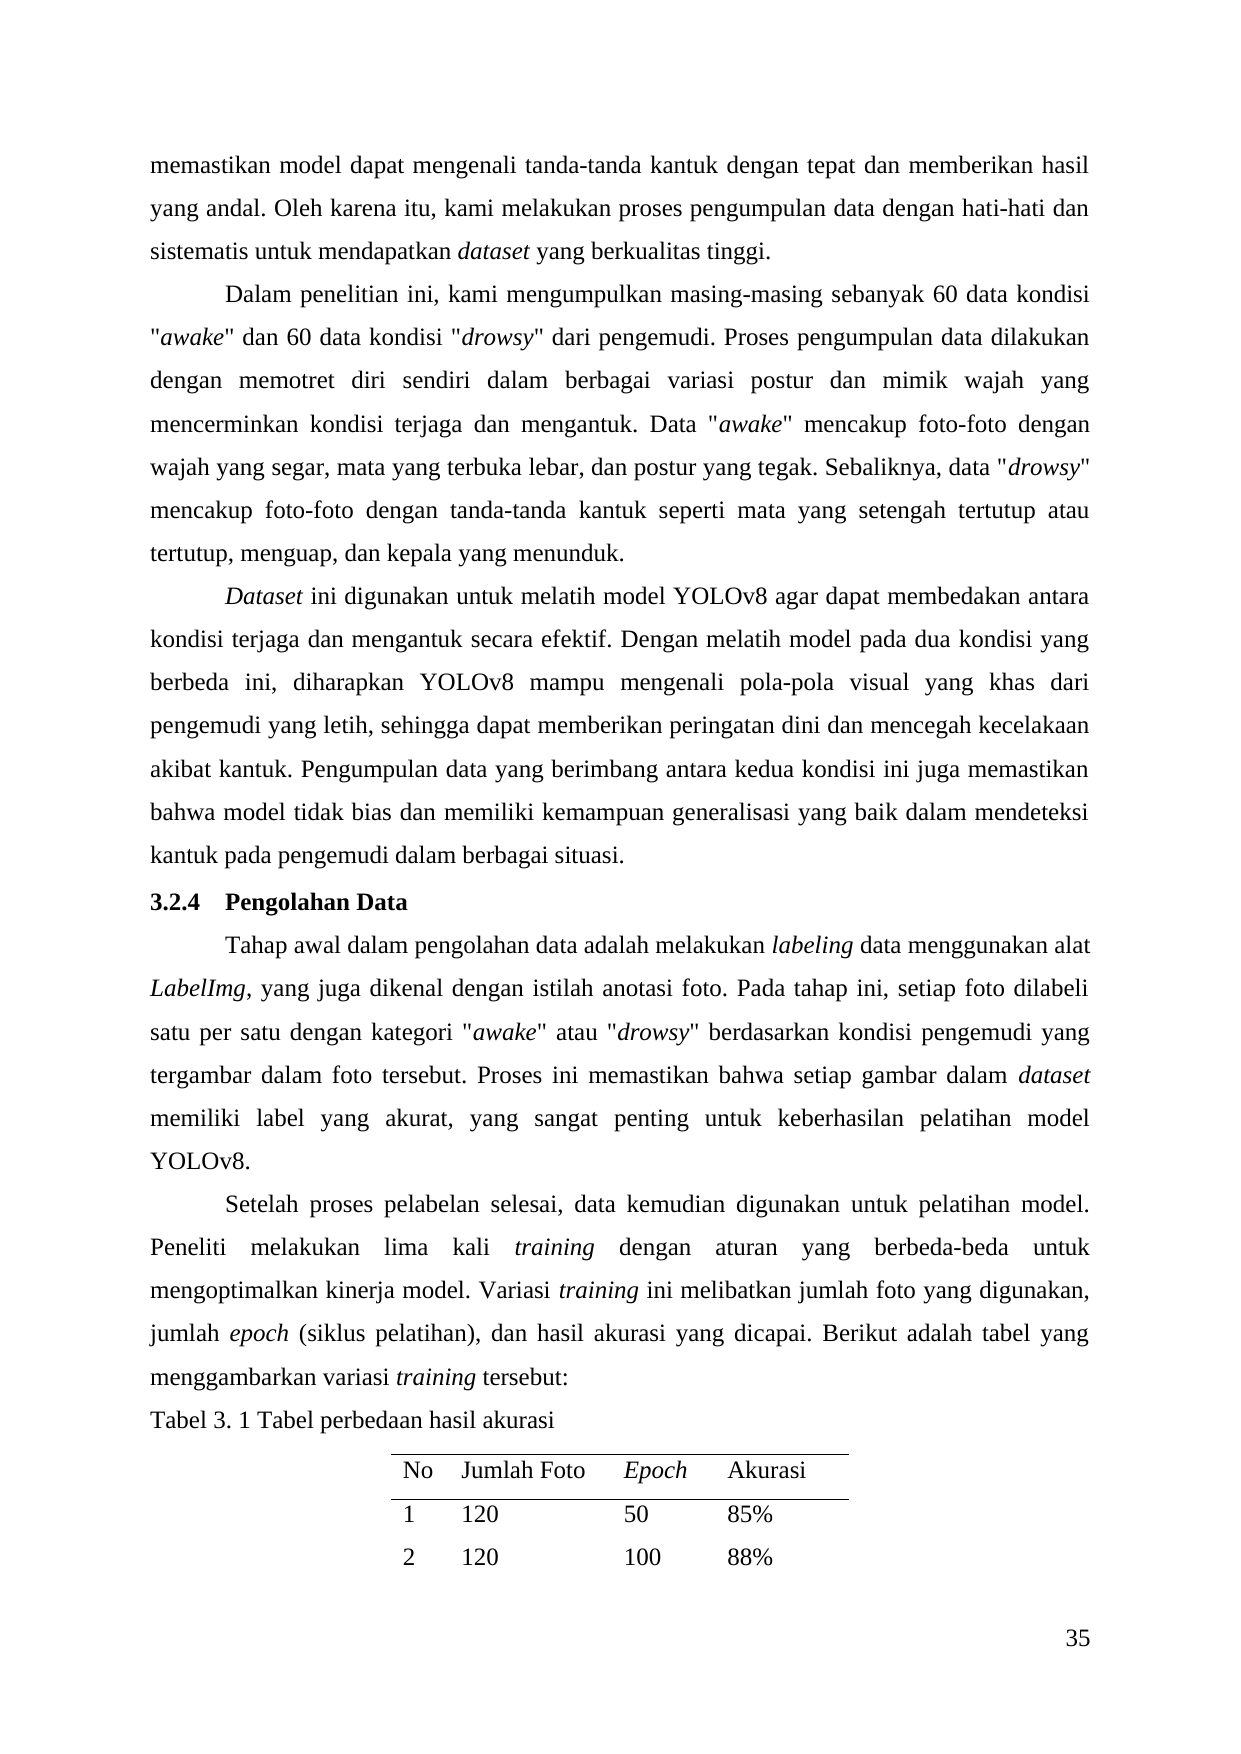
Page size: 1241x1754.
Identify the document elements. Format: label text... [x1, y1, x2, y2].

table_header Epoch [613, 1455, 716, 1498]
table_cell 88% [716, 1543, 849, 1586]
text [150, 150, 1090, 265]
text Tahap awal dalam pengolahan data adalah melakukan labeling data menggunakan alat LabelImg, yang juga dikenal dengan istilah anotasi foto. Pada tahap ini, setiap foto dilabeli satu per satu dengan kategori "awake" atau "drowsy" berdasarkan kondisi pengemudi yang tergambar dalam foto tersebut. Proses ini memastikan bahwa setiap gambar dalam dataset memiliki label yang akurat, yang sangat penting untuk keberhasilan pelatihan model YOLOv8. [150, 930, 1090, 1175]
table_header Jumlah Foto [450, 1455, 612, 1498]
text Dataset ini digunakan untuk melatih model YOLOv8 agar dapat membedakan antara kondisi terjaga dan mengantuk secara efektif. Dengan melatih model pada dua kondisi yang berbeda ini, diharapkan YOLOv8 mampu mengenali pola-pola visual yang khas dari pengemudi yang letih, sehingga dapat memberikan peringatan dini dan mencegah kecelakaan akibat kantuk. Pengumpulan data yang berimbang antara kedua kondisi ini juga memastikan bahwa model tidak bias dan memiliki kemampuan generalisasi yang baik dalam mendeteksi kantuk pada pengemudi dalam berbagai situasi. [150, 581, 1090, 869]
text Dalam penelitian ini, kami mengumpulkan masing-masing sebanyak 60 data kondisi "awake" dan 60 data kondisi "drowsy" dari pengemudi. Proses pengumpulan data dilakukan dengan memotret diri sendiri dalam berbagai variasi postur dan mimik wajah yang mencerminkan kondisi terjaga dan mengantuk. Data "awake" mencakup foto-foto dengan wajah yang segar, mata yang terbuka lebar, dan postur yang tegak. Sebaliknya, data "drowsy" mencakup foto-foto dengan tanda-tanda kantuk seperti mata yang setengah tertutup atau tertutup, menguap, dan kepala yang menunduk. [150, 279, 1090, 567]
table_cell 1 [391, 1500, 450, 1542]
table_cell 2 [391, 1543, 450, 1586]
text Setelah proses pelabelan selesai, data kemudian digunakan untuk pelatihan model. Peneliti melakukan lima kali training dengan aturan yang berbeda-beda untuk mengoptimalkan kinerja model. Variasi training ini melibatkan jumlah foto yang digunakan, jumlah epoch (siklus pelatihan), dan hasil akurasi yang dicapai. Berikut adalah tabel yang menggambarkan variasi training tersebut: [150, 1189, 1090, 1390]
table_cell 100 [613, 1543, 716, 1586]
subtitle Pengolahan Data [150, 887, 1090, 916]
table_header Akurasi [716, 1455, 849, 1498]
table_header No [391, 1455, 450, 1498]
table_cell 50 [613, 1500, 716, 1542]
text Tabel 3. 1 Tabel perbedaan hasil akurasi [150, 1405, 1090, 1433]
table_cell 120 [450, 1500, 612, 1542]
table_cell 120 [450, 1543, 612, 1586]
table_cell 85% [716, 1500, 849, 1542]
